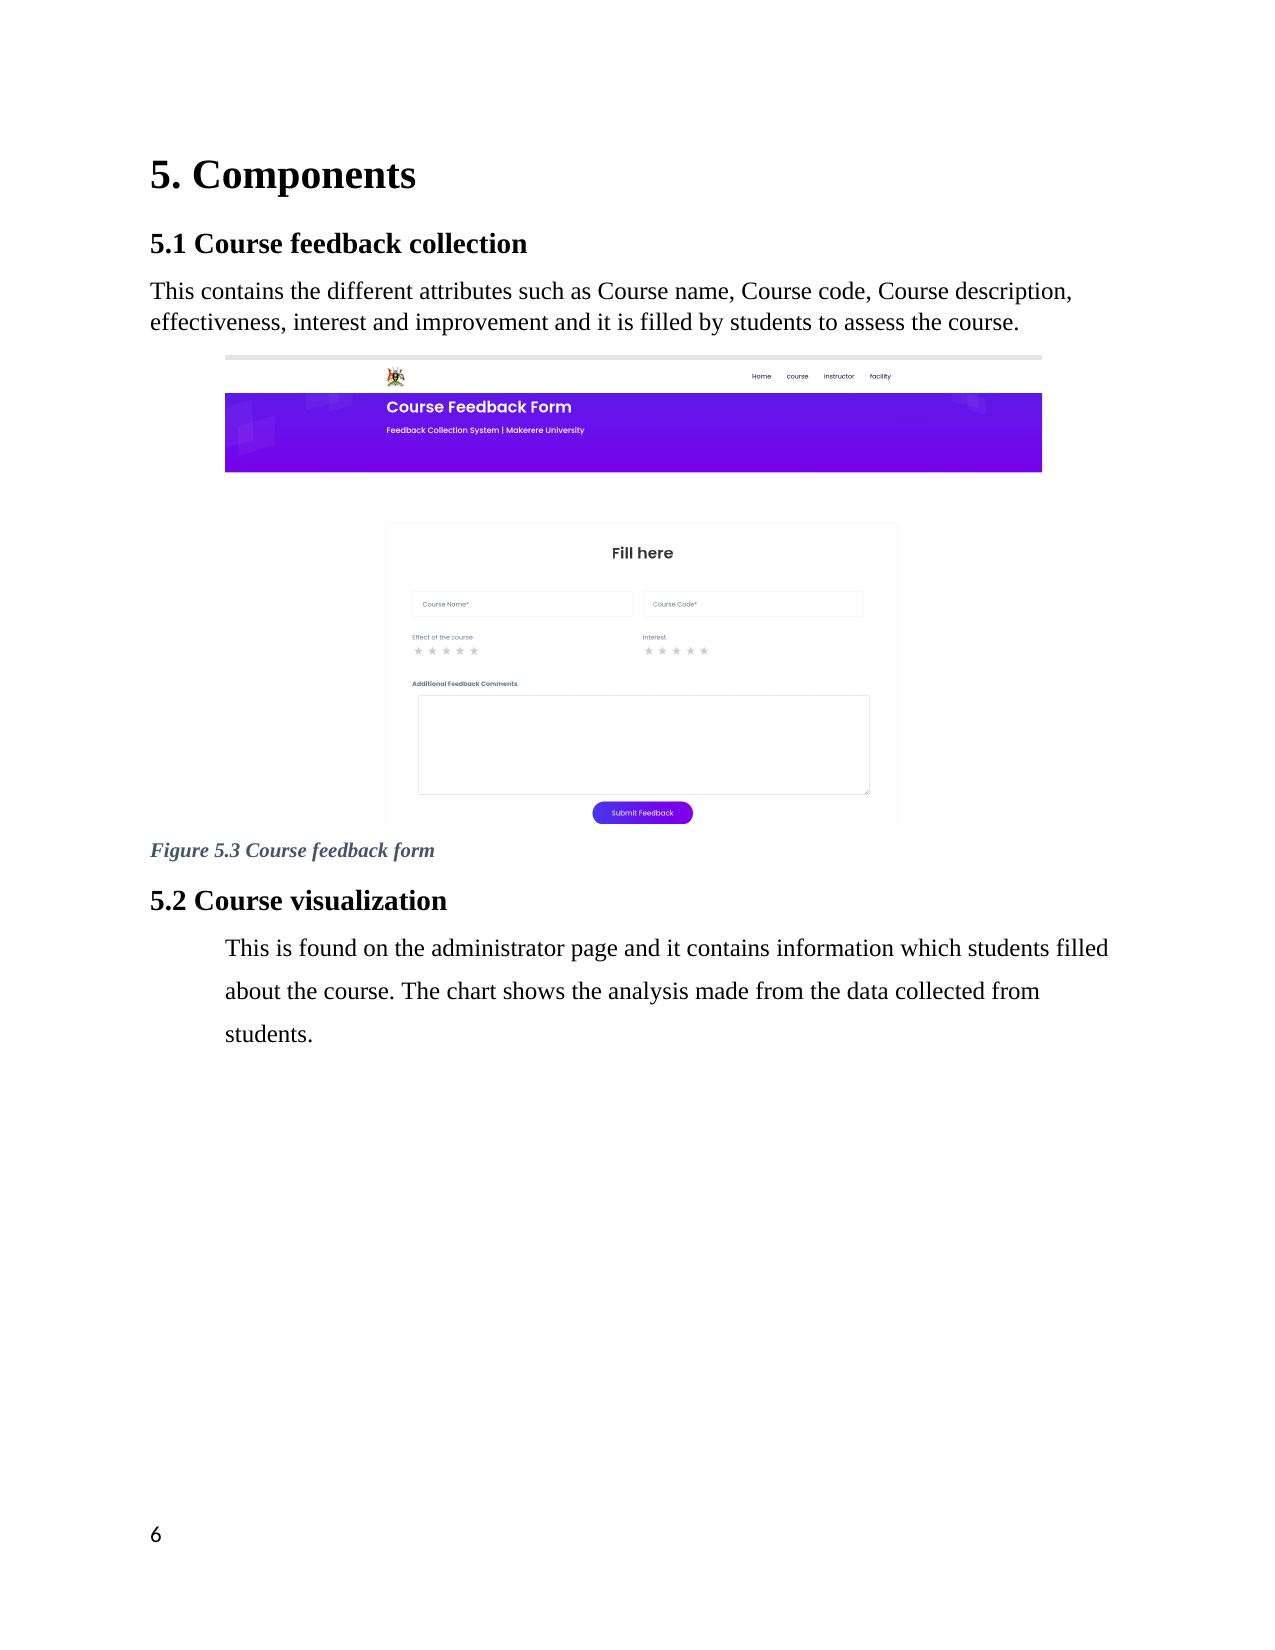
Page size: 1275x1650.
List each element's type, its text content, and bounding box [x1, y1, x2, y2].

subtitle 5. Components [150, 150, 1125, 198]
subtitle 5.2 Course visualization [150, 883, 1125, 916]
text This is found on the administrator page and it contains information which students filled about the course. The chart shows the analysis made from the data collected from students. [225, 933, 1125, 1048]
picture [225, 355, 1043, 824]
text This contains the different attributes such as Course name, Course code, Course description, effectiveness, interest and improvement and it is filled by students to assess the course. [150, 276, 1125, 336]
text Figure 5.3 Course feedback form [150, 838, 1125, 862]
subtitle 5.1 Course feedback collection [150, 226, 1125, 259]
